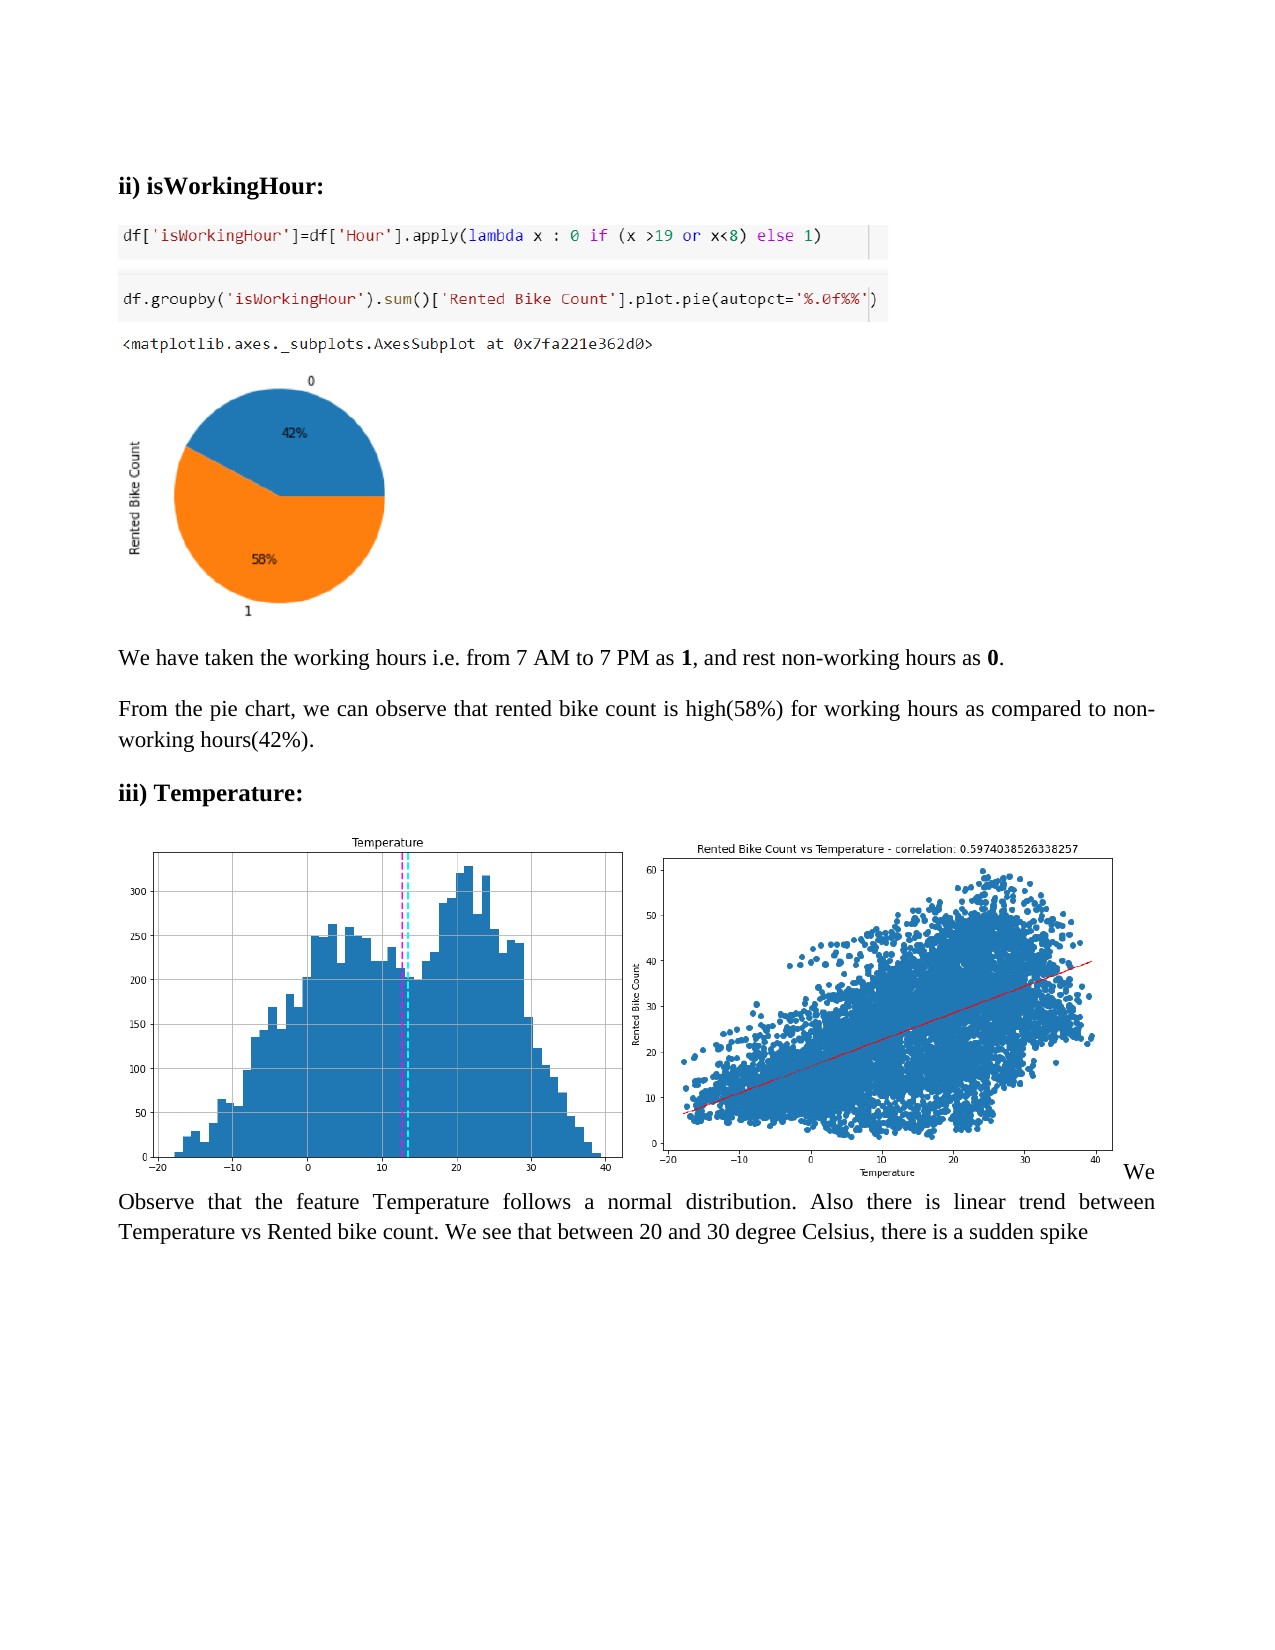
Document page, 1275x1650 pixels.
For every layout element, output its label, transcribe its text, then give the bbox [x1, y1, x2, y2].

picture [118, 225, 889, 619]
picture [118, 832, 1123, 1180]
text From the pie chart, we can observe that rented bike count is high(58%) for working hours as compared to non- working hours(42%). [118, 695, 1157, 753]
text iii) Temperature: [118, 778, 1157, 807]
text ii) isWorkingHour: [118, 171, 1157, 200]
text We have taken the working hours i.e. from 7 AM to 7 PM as 1, and rest non-working hours as 0. [118, 644, 1157, 670]
